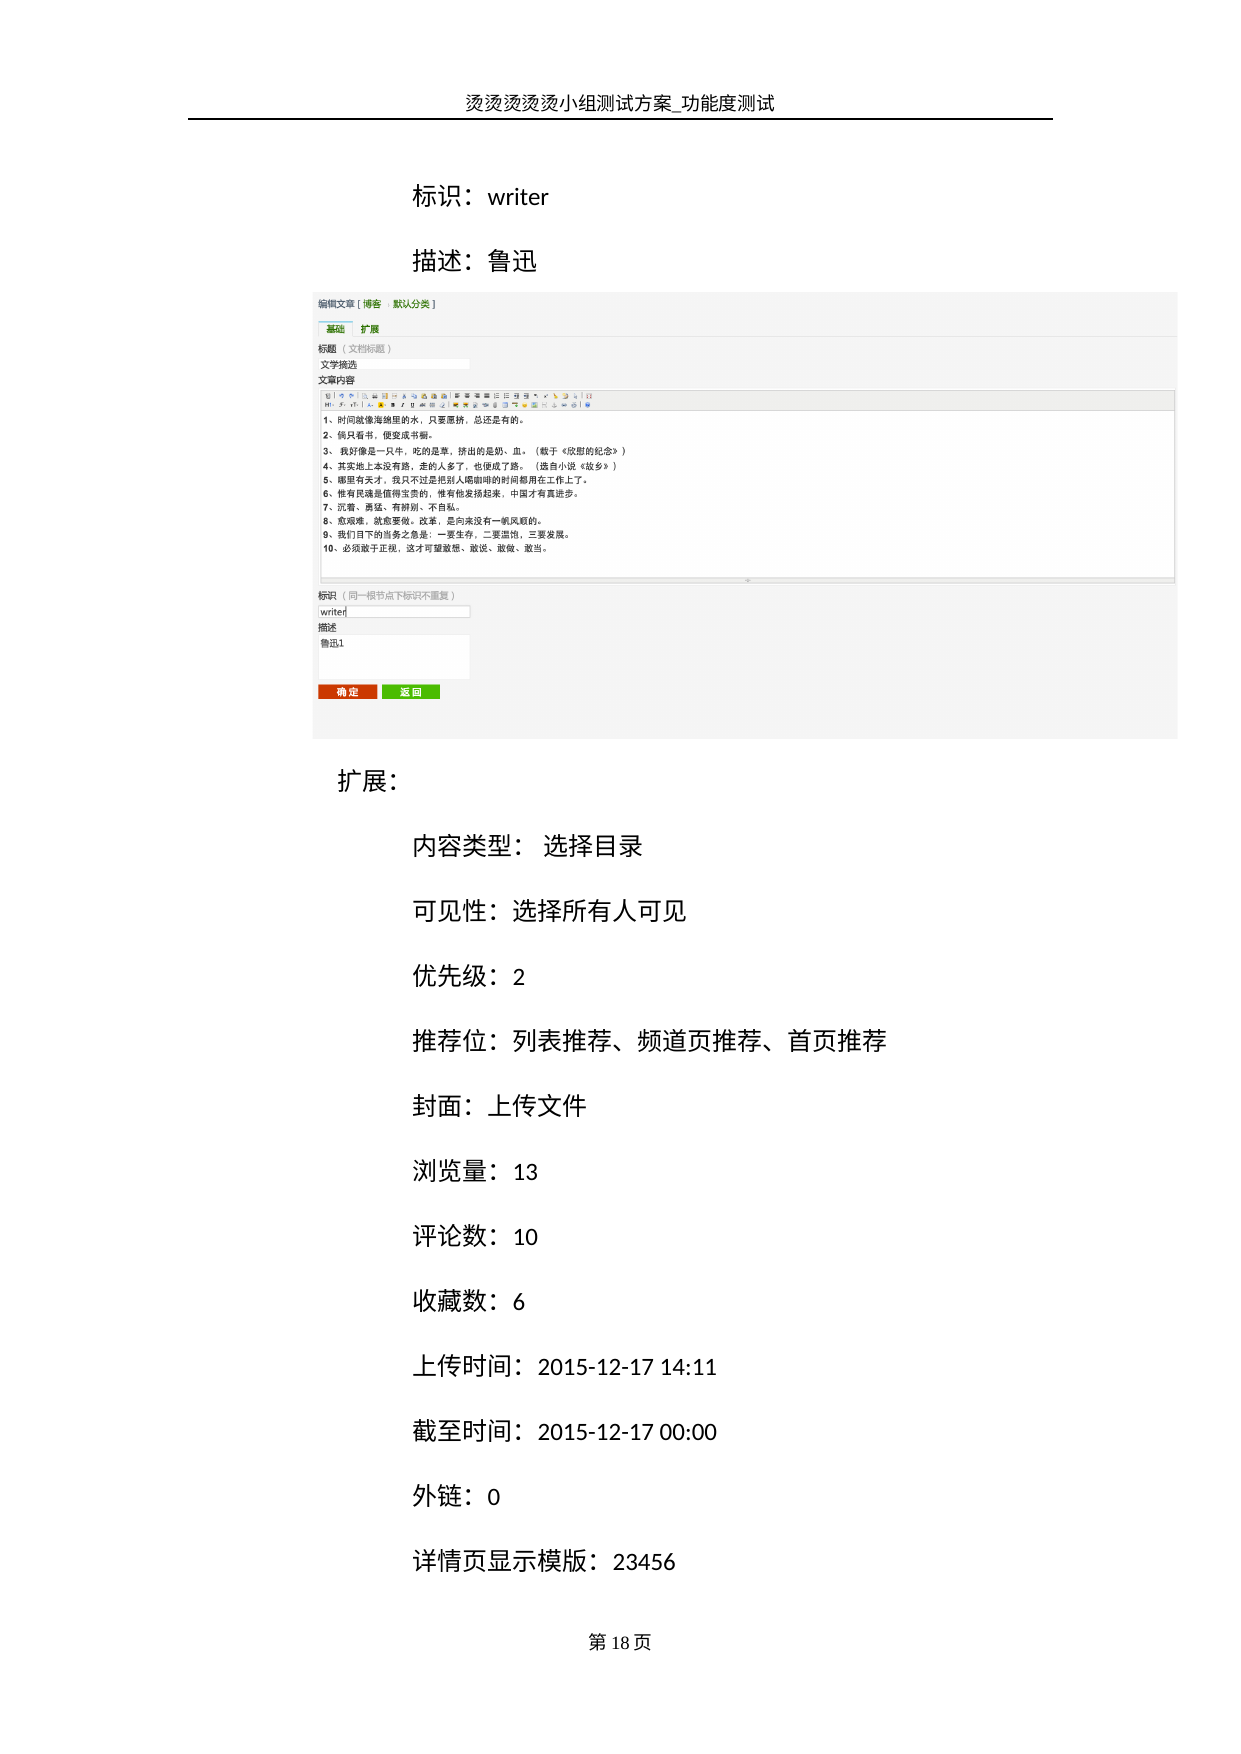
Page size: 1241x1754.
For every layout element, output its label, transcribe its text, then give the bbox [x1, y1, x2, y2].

list 收藏数：6 [262, 1267, 1053, 1332]
list 上传时间：2015-12-17 14:11 [262, 1332, 1053, 1397]
list 描述：鲁迅 [262, 227, 1053, 292]
list 优先级：2 [262, 942, 1053, 1007]
list 封面：上传文件 [262, 1072, 1053, 1137]
list 可见性：选择所有人可见 [262, 877, 1053, 942]
list 推荐位：列表推荐、频道页推荐、首页推荐 [262, 1007, 1053, 1072]
list 浏览量：13 [262, 1137, 1053, 1202]
picture [312, 292, 1178, 739]
list 截至时间：2015-12-17 00:00 [262, 1397, 1053, 1462]
list 标识：writer [262, 162, 1053, 227]
list 内容类型： 选择目录 [262, 812, 1053, 877]
list 扩展： [262, 747, 1053, 812]
list 详情页显示模版：23456 [262, 1527, 1053, 1592]
list 外链：0 [262, 1462, 1053, 1527]
list 评论数：10 [262, 1202, 1053, 1267]
